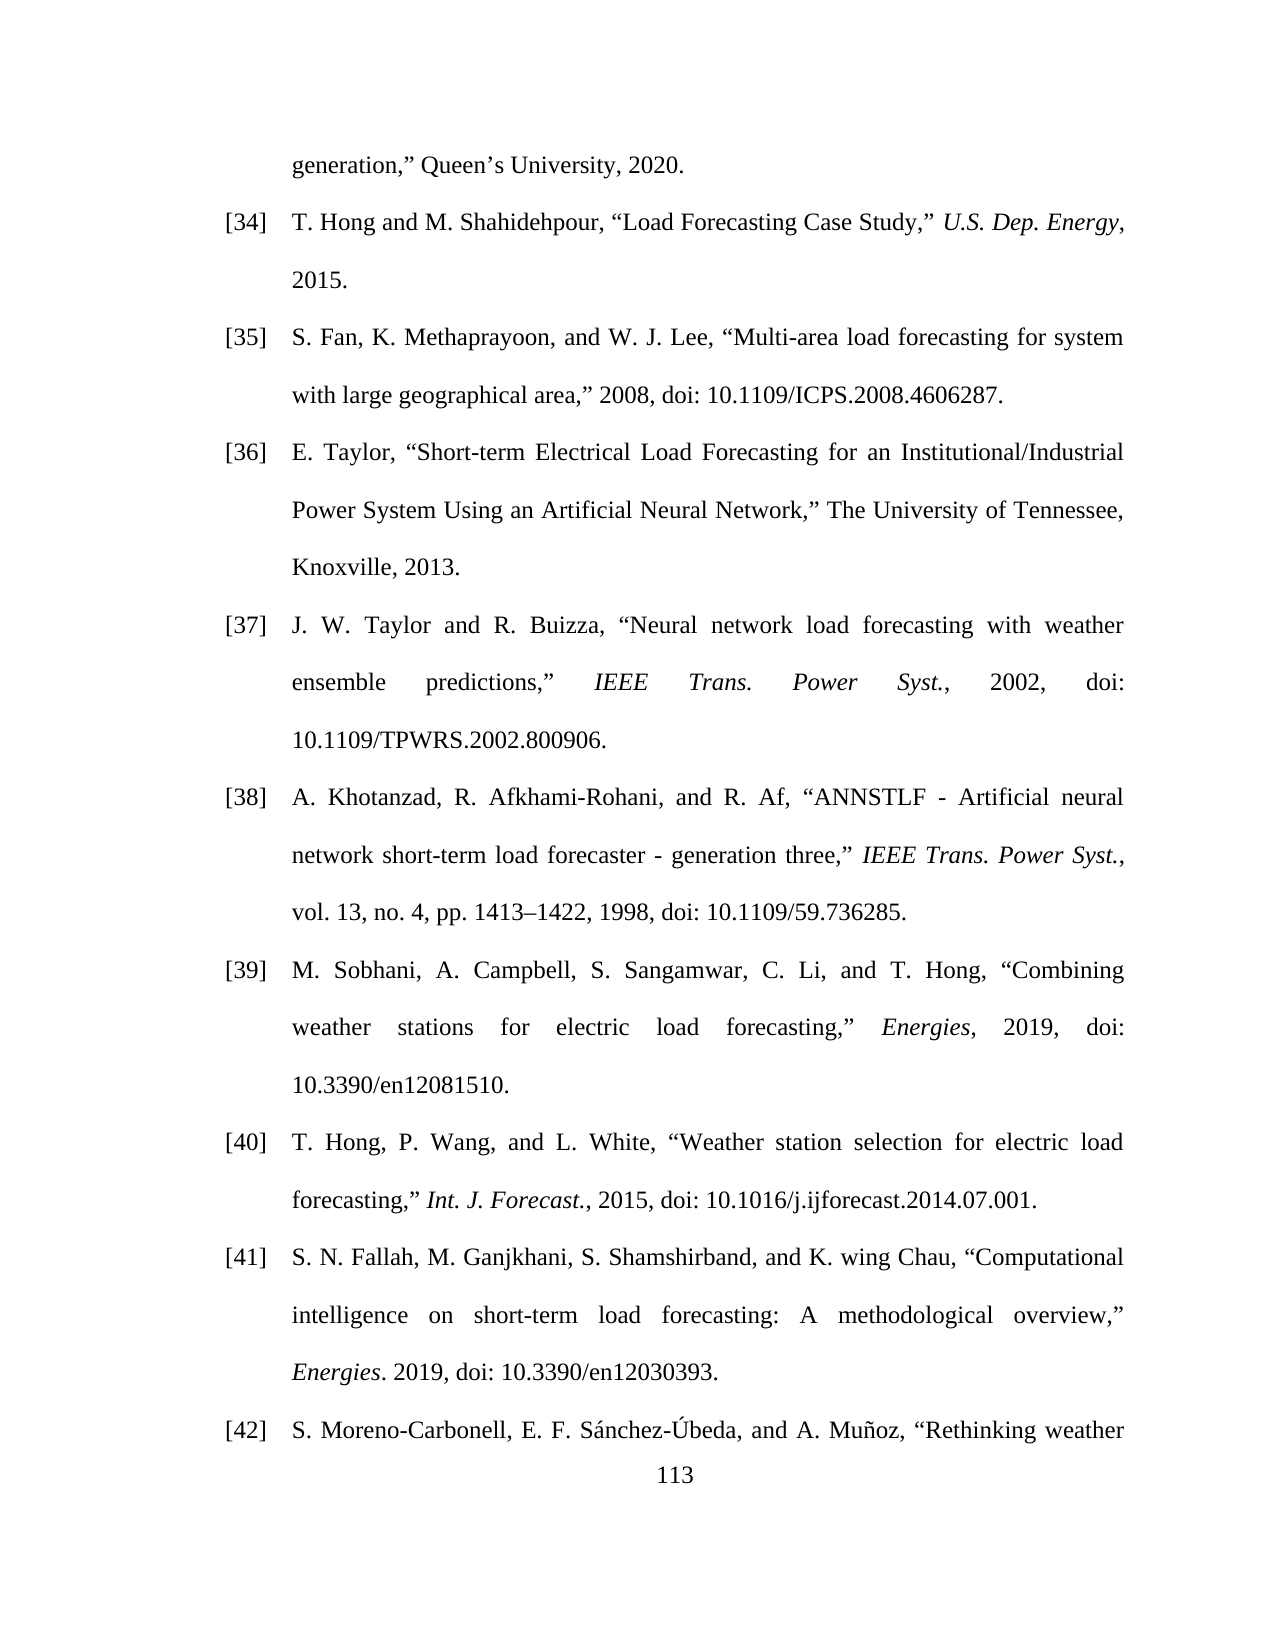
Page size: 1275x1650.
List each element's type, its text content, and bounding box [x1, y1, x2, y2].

text [37] J. W. Taylor and R. Buizza, “Neural network load forecasting with weather ensemble predictions,” IEEE Trans. Power Syst., 2002, doi: 10.1109/TPWRS.2002.800906. [225, 610, 1125, 754]
text [38] A. Khotanzad, R. Afkhami-Rohani, and R. Af, “ANNSTLF - Artificial neural network short-term load forecaster - generation three,” IEEE Trans. Power Syst., vol. 13, no. 4, pp. 1413–1422, 1998, doi: 10.1109/59.736285. [225, 782, 1125, 926]
text [40] T. Hong, P. Wang, and L. White, “Weather station selection for electric load forecasting,” Int. J. Forecast., 2015, doi: 10.1016/j.ijforecast.2014.07.001. [225, 1127, 1125, 1214]
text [225, 1415, 1125, 1444]
text [35] S. Fan, K. Methaprayoon, and W. J. Lee, “Multi-area load forecasting for system with large geographical area,” 2008, doi: 10.1109/ICPS.2008.4606287. [225, 322, 1125, 409]
text [36] E. Taylor, “Short-term Electrical Load Forecasting for an Institutional/Industrial Power System Using an Artificial Neural Network,” The University of Tennessee, Knoxville, 2013. [225, 437, 1125, 581]
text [225, 150, 1125, 179]
text [41] S. N. Fallah, M. Ganjkhani, S. Shamshirband, and K. wing Chau, “Computational intelligence on short-term load forecasting: A methodological overview,” Energies. 2019, doi: 10.3390/en12030393. [225, 1242, 1125, 1386]
text [34] T. Hong and M. Shahidehpour, “Load Forecasting Case Study,” U.S. Dep. Energy, 2015. [225, 207, 1125, 294]
text [39] M. Sobhani, A. Campbell, S. Sangamwar, C. Li, and T. Hong, “Combining weather stations for electric load forecasting,” Energies, 2019, doi: 10.3390/en12081510. [225, 955, 1125, 1099]
